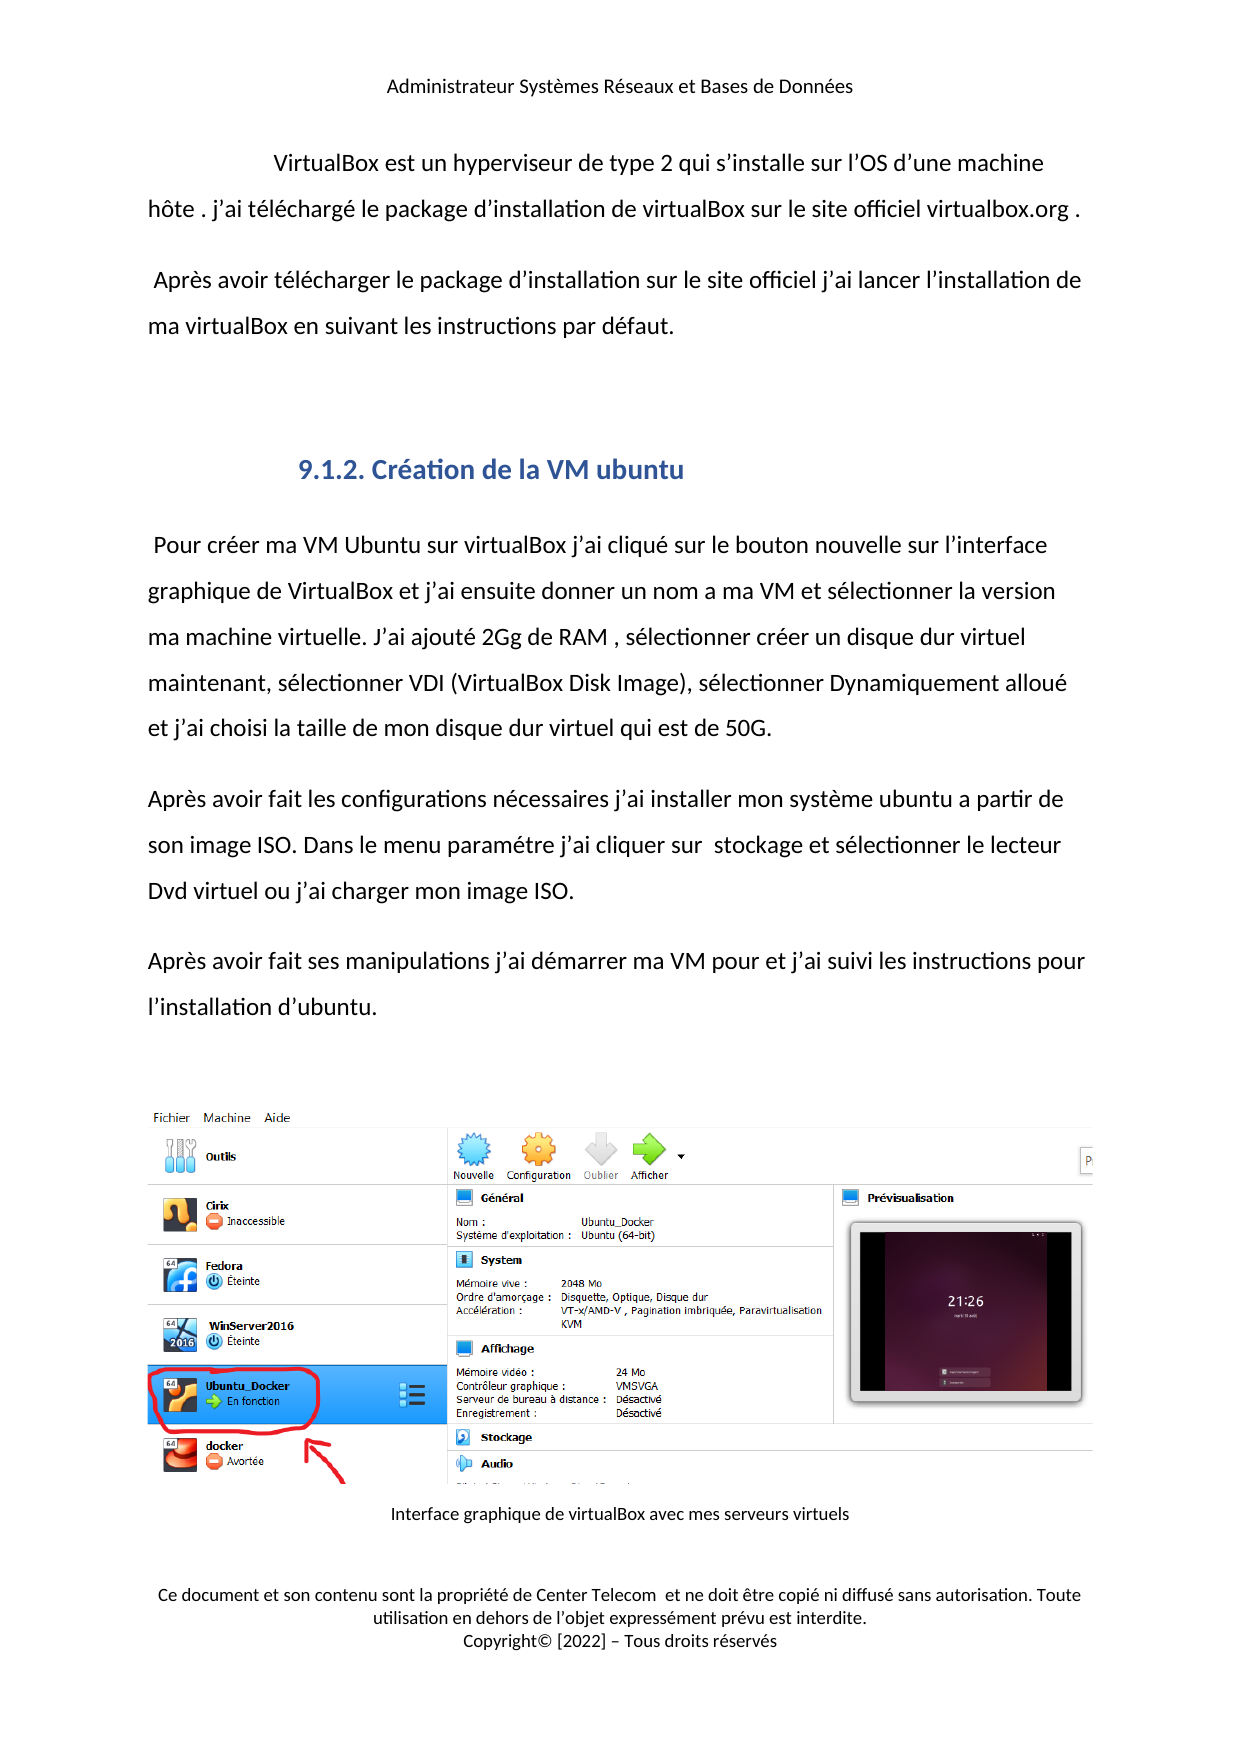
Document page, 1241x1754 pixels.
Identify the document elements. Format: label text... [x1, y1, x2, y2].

text Après avoir fait les configurations nécessaires j’ai installer mon système ubuntu a partir de son image ISO. Dans le menu paramétre j’ai cliquer sur stockage et sélectionner le lecteur Dvd virtuel ou j’ai charger mon image ISO. [148, 783, 1093, 905]
text Après avoir fait ses manipulations j’ai démarrer ma VM pour et j’ai suivi les instructions pour l’installation d’ubuntu. [148, 946, 1093, 1022]
text 9.1.2. Création de la VM ubuntu [148, 451, 1093, 487]
text Après avoir télécharger le package d’installation sur le site officiel j’ai lancer l’installation de ma virtualBox en suivant les instructions par défaut. [148, 264, 1093, 340]
text VirtualBox est un hyperviseur de type 2 qui s’installe sur l’OS d’une machine hôte . j’ai téléchargé le package d’installation de virtualBox sur le site officiel virtualbox.org . [148, 148, 1093, 224]
text Interface graphique de virtualBox avec mes serveurs virtuels [148, 1503, 1093, 1526]
picture [147, 1111, 1093, 1484]
text Pour créer ma VM Ubuntu sur virtualBox j’ai cliqué sur le bouton nouvelle sur l’interface graphique de VirtualBox et j’ai ensuite donner un nom a ma VM et sélectionner la version ma machine virtuelle. J’ai ajouté 2Gg de RAM , sélectionner créer un disque dur virtuel maintenant, sélectionner VDI (VirtualBox Disk Image), sélectionner Dynamiquement alloué et j’ai choisi la taille de mon disque dur virtuel qui est de 50G. [148, 530, 1093, 743]
